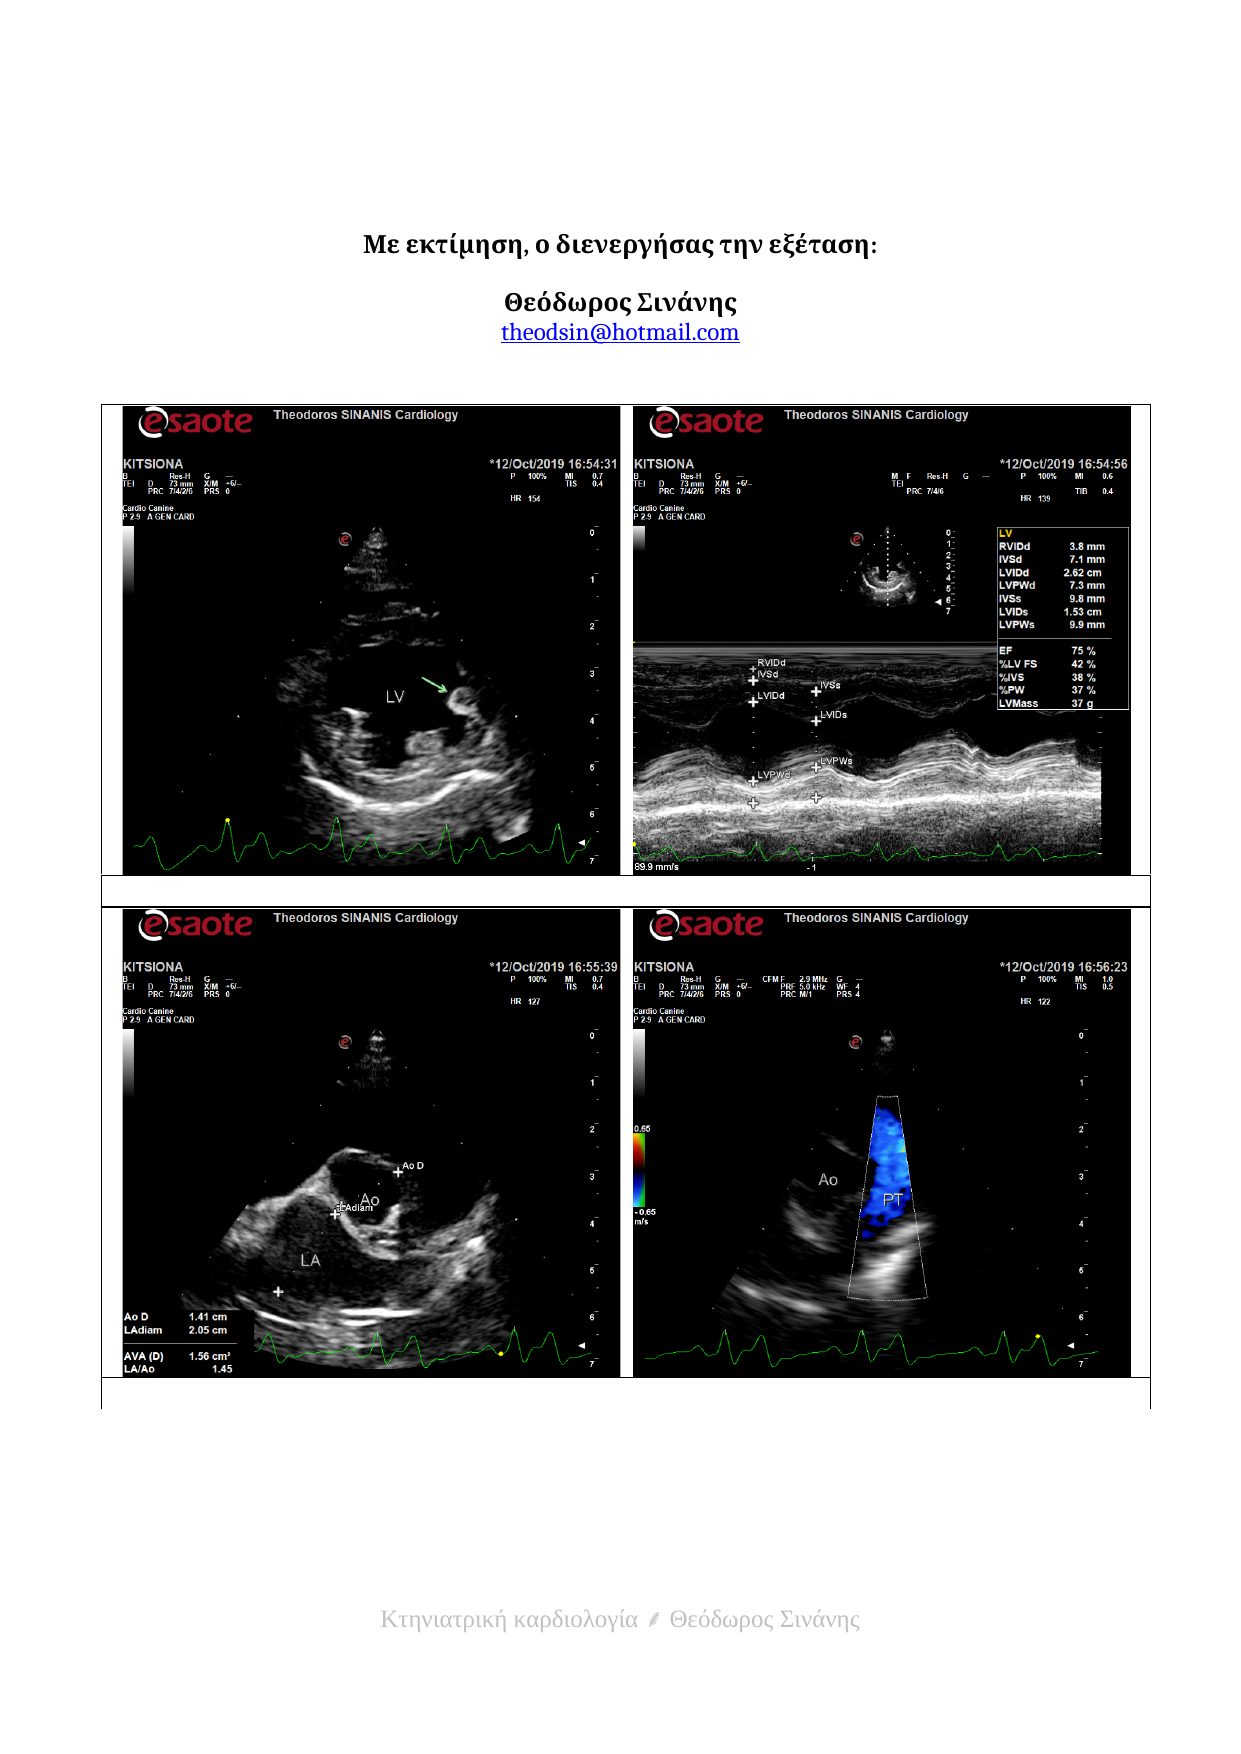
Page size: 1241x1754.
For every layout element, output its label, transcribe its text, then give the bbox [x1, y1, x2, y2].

text Με εκτίμηση, ο διενεργήσας την εξέταση: [148, 231, 1092, 260]
text Θεόδωρος Σινάνης [148, 289, 1092, 317]
picture [633, 909, 1131, 1377]
picture [633, 406, 1131, 875]
picture [122, 909, 621, 1377]
text theodsin@hotmail.com [148, 317, 1092, 346]
picture [122, 406, 621, 875]
